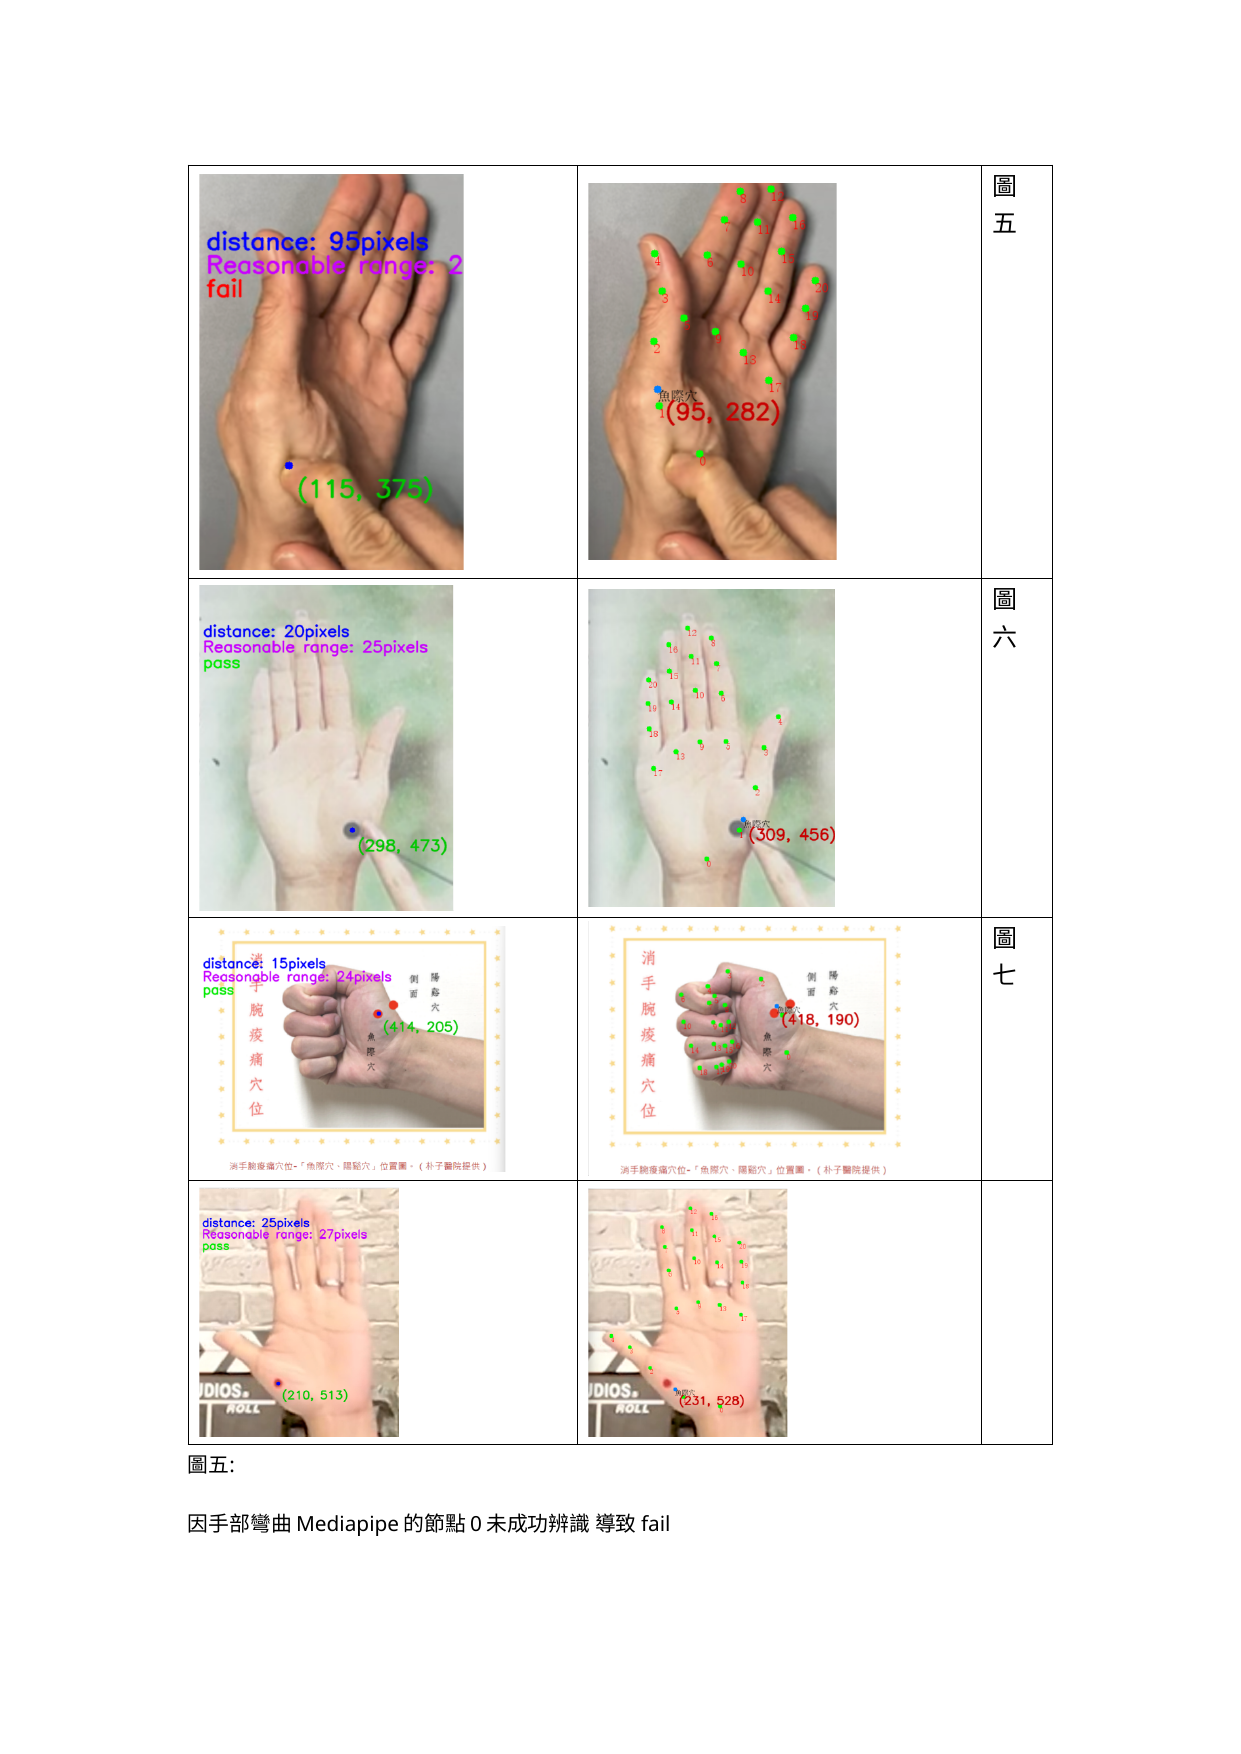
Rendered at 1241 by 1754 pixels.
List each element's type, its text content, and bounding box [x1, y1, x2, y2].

table_cell 圖五 [982, 166, 1052, 578]
picture [588, 589, 835, 907]
picture [588, 183, 837, 560]
table_cell [189, 579, 577, 917]
text 因手部彎曲Mediapipe的節點0未成功辨識 導致fail [187, 1503, 1053, 1541]
table_cell [189, 166, 577, 578]
picture [199, 174, 464, 570]
table_cell [578, 166, 981, 578]
table_cell 圖七 [982, 918, 1052, 1180]
picture [588, 921, 907, 1176]
text 圖五: [187, 1445, 1053, 1482]
table_cell [578, 579, 981, 917]
table_cell 圖六 [982, 579, 1052, 917]
picture [588, 1188, 788, 1437]
table_cell [982, 1181, 1052, 1444]
table_cell [578, 918, 981, 1180]
picture [199, 1187, 399, 1437]
table_cell [189, 1181, 577, 1444]
table_cell [578, 1181, 981, 1444]
table_cell [189, 918, 577, 1180]
picture [199, 585, 454, 911]
picture [199, 926, 506, 1172]
